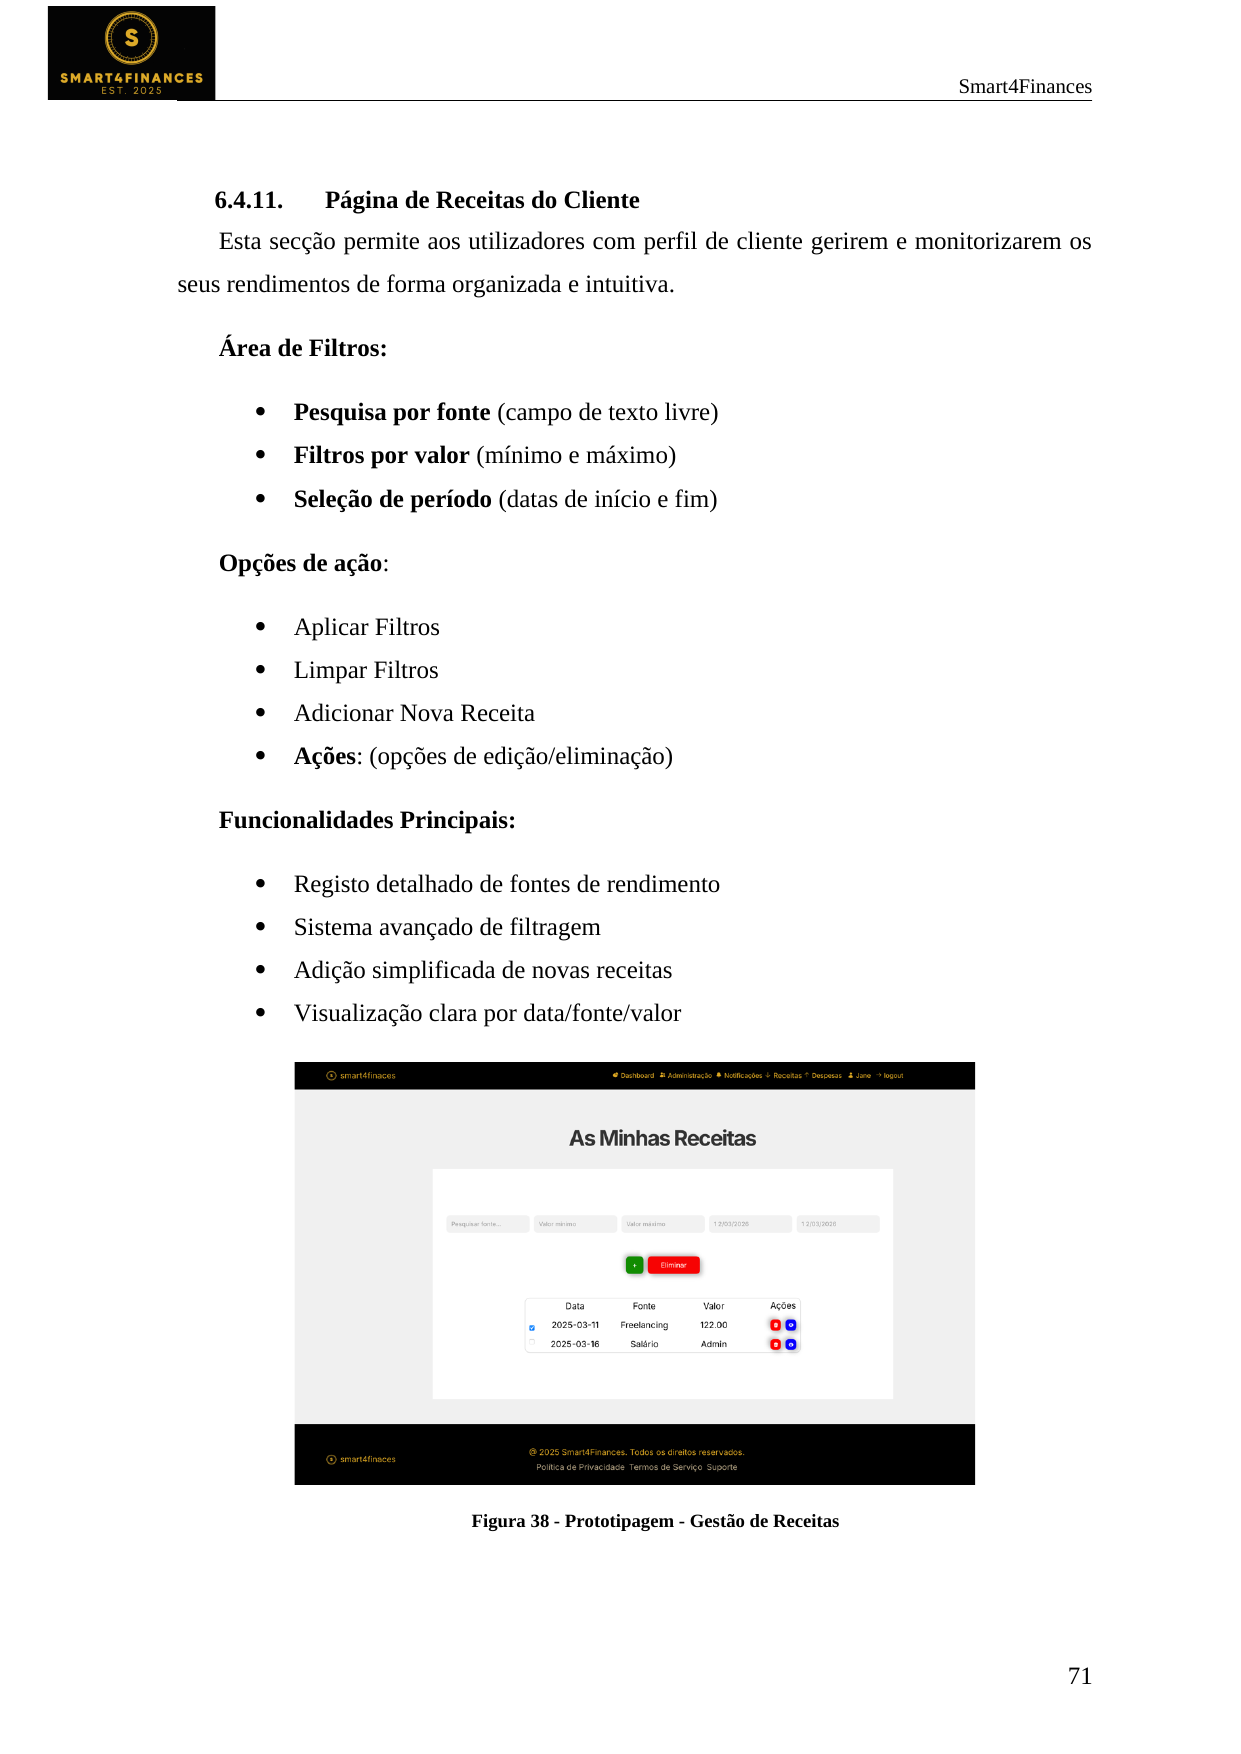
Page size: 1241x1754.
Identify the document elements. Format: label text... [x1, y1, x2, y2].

text Área de Filtros: [177, 333, 1092, 362]
text Funcionalidades Principais: [177, 805, 1092, 834]
list Aplicar Filtros [256, 612, 1092, 640]
picture [294, 1062, 976, 1485]
text Esta secção permite aos utilizadores com perfil de cliente gerirem e monitorizarem os seus rendimentos de forma organizada e intuitiva. [177, 226, 1092, 298]
list Adição simplificada de novas receitas [256, 955, 1092, 984]
list Adicionar Nova Receita [256, 698, 1092, 727]
list Limpar Filtros [256, 655, 1092, 683]
list Filtros por valor (mínimo e máximo) [256, 441, 1092, 469]
subtitle Página de Receitas do Cliente [214, 185, 1092, 214]
list Registo detalhado de fontes de rendimento [256, 869, 1092, 898]
list Pesquisa por fonte (campo de texto livre) [256, 397, 1092, 426]
list Visualização clara por data/fonte/valor [256, 998, 1092, 1027]
text Opções de ação: [177, 548, 1092, 576]
list Sistema avançado de filtragem [256, 912, 1092, 941]
list Ações: (opções de edição/eliminação) [256, 741, 1092, 770]
list Seleção de período (datas de início e fim) [256, 484, 1092, 512]
picture [47, 6, 216, 100]
